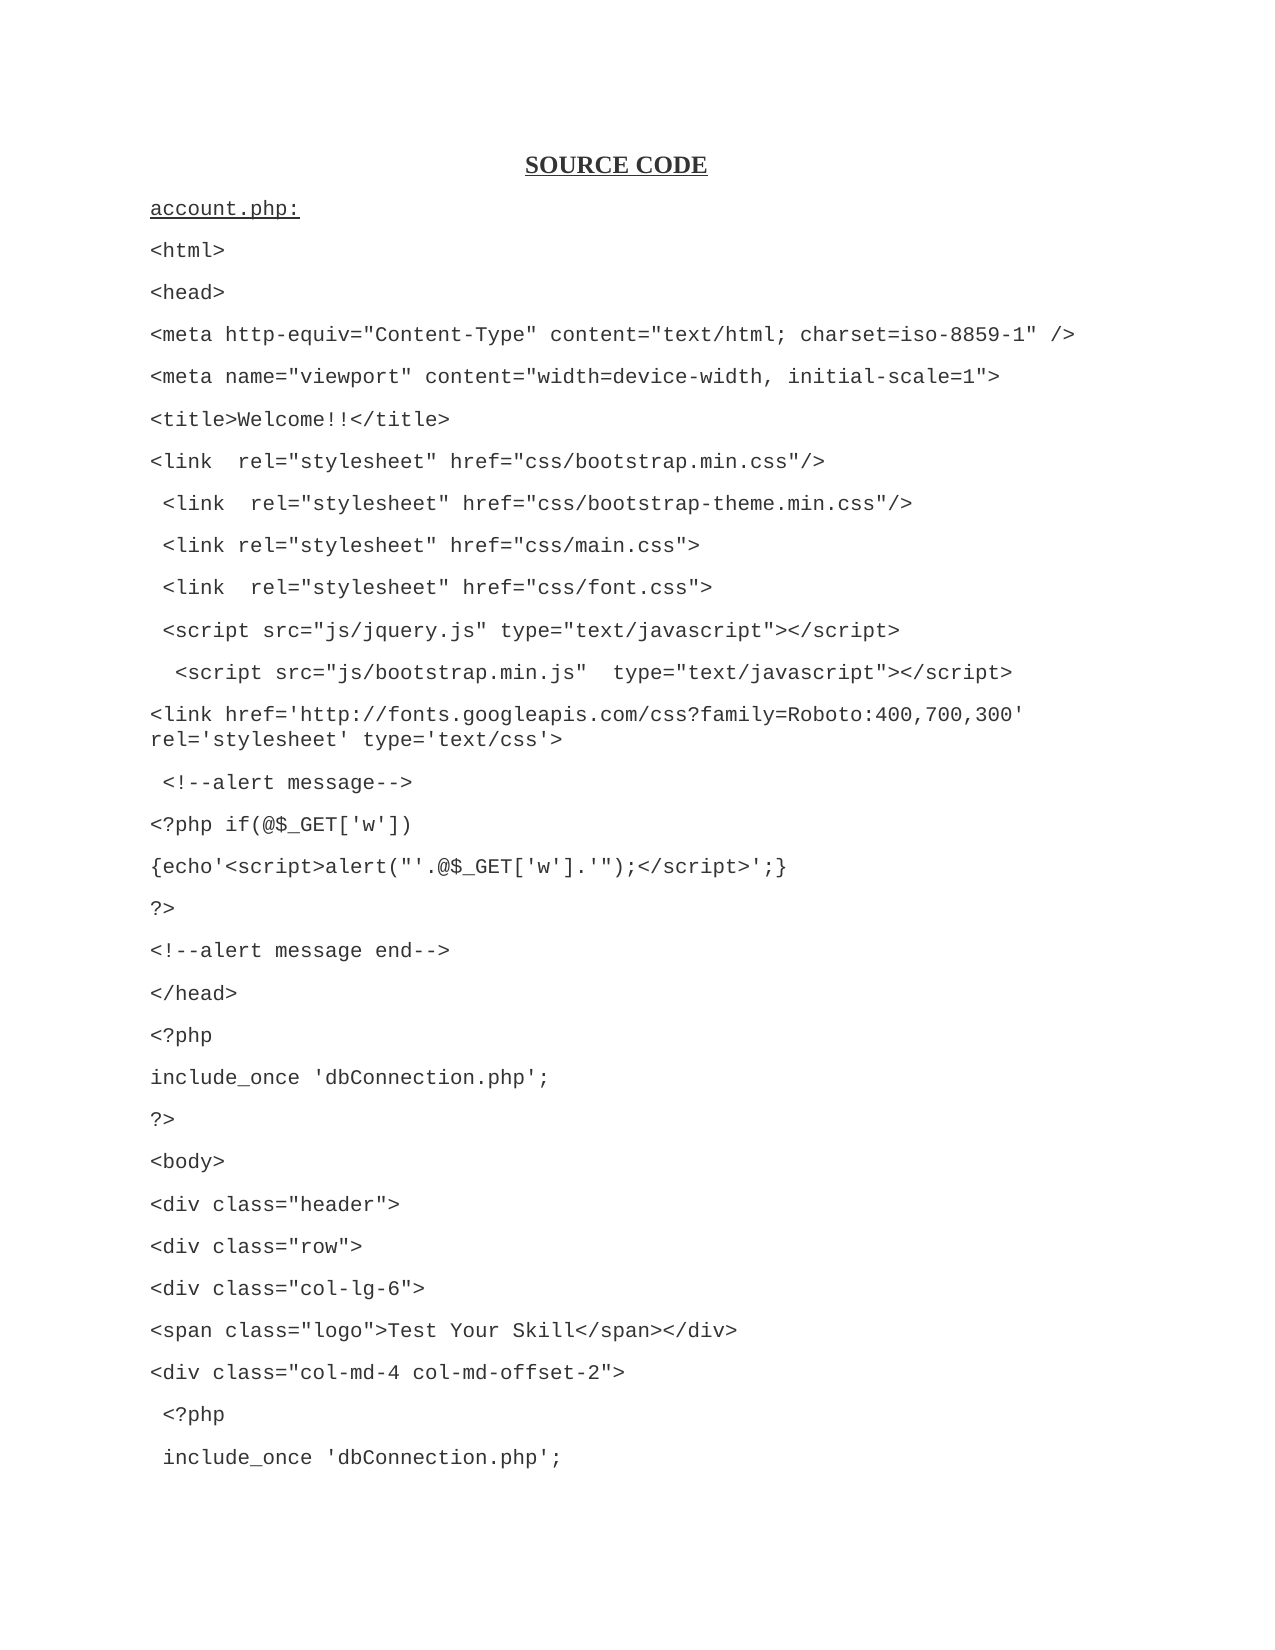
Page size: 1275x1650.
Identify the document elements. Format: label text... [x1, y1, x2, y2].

text <!--alert message--> [150, 772, 1125, 795]
text <?php [150, 1025, 1125, 1048]
text <script src="js/jquery.js" type="text/javascript"></script> [150, 619, 1125, 643]
text <link rel="stylesheet" href="css/main.css"> [150, 535, 1125, 559]
text account.php: [150, 198, 1125, 221]
text <div class="col-md-4 col-md-offset-2"> [150, 1362, 1125, 1386]
text <link href='http://fonts.googleapis.com/css?family=Roboto:400,700,300' rel='stylesheet' type='text/css'> [150, 704, 1125, 753]
text <div class="header"> [150, 1193, 1125, 1217]
text <body> [150, 1151, 1125, 1175]
text <meta http-equiv="Content-Type" content="text/html; charset=iso-8859-1" /> [150, 324, 1125, 348]
text SOURCE CODE [450, 150, 1125, 179]
text <?php if(@$_GET['w']) [150, 814, 1125, 837]
text <!--alert message end--> [150, 940, 1125, 964]
text </head> [150, 983, 1125, 1006]
text <html> [150, 240, 1125, 263]
text ?> [150, 898, 1125, 922]
text {echo'<script>alert("'.@$_GET['w'].'");</script>';} [150, 856, 1125, 880]
text <link rel="stylesheet" href="css/font.css"> [150, 577, 1125, 601]
text <span class="logo">Test Your Skill</span></div> [150, 1320, 1125, 1344]
text <script src="js/bootstrap.min.js" type="text/javascript"></script> [150, 662, 1125, 685]
text <div class="row"> [150, 1236, 1125, 1259]
text <head> [150, 282, 1125, 306]
text <link rel="stylesheet" href="css/bootstrap-theme.min.css"/> [150, 493, 1125, 517]
text <title>Welcome!!</title> [150, 409, 1125, 432]
text <?php [150, 1404, 1125, 1428]
text include_once 'dbConnection.php'; [150, 1447, 1125, 1470]
text <div class="col-lg-6"> [150, 1278, 1125, 1302]
text ?> [150, 1109, 1125, 1133]
text include_once 'dbConnection.php'; [150, 1067, 1125, 1091]
text <meta name="viewport" content="width=device-width, initial-scale=1"> [150, 366, 1125, 390]
text <link rel="stylesheet" href="css/bootstrap.min.css"/> [150, 451, 1125, 474]
